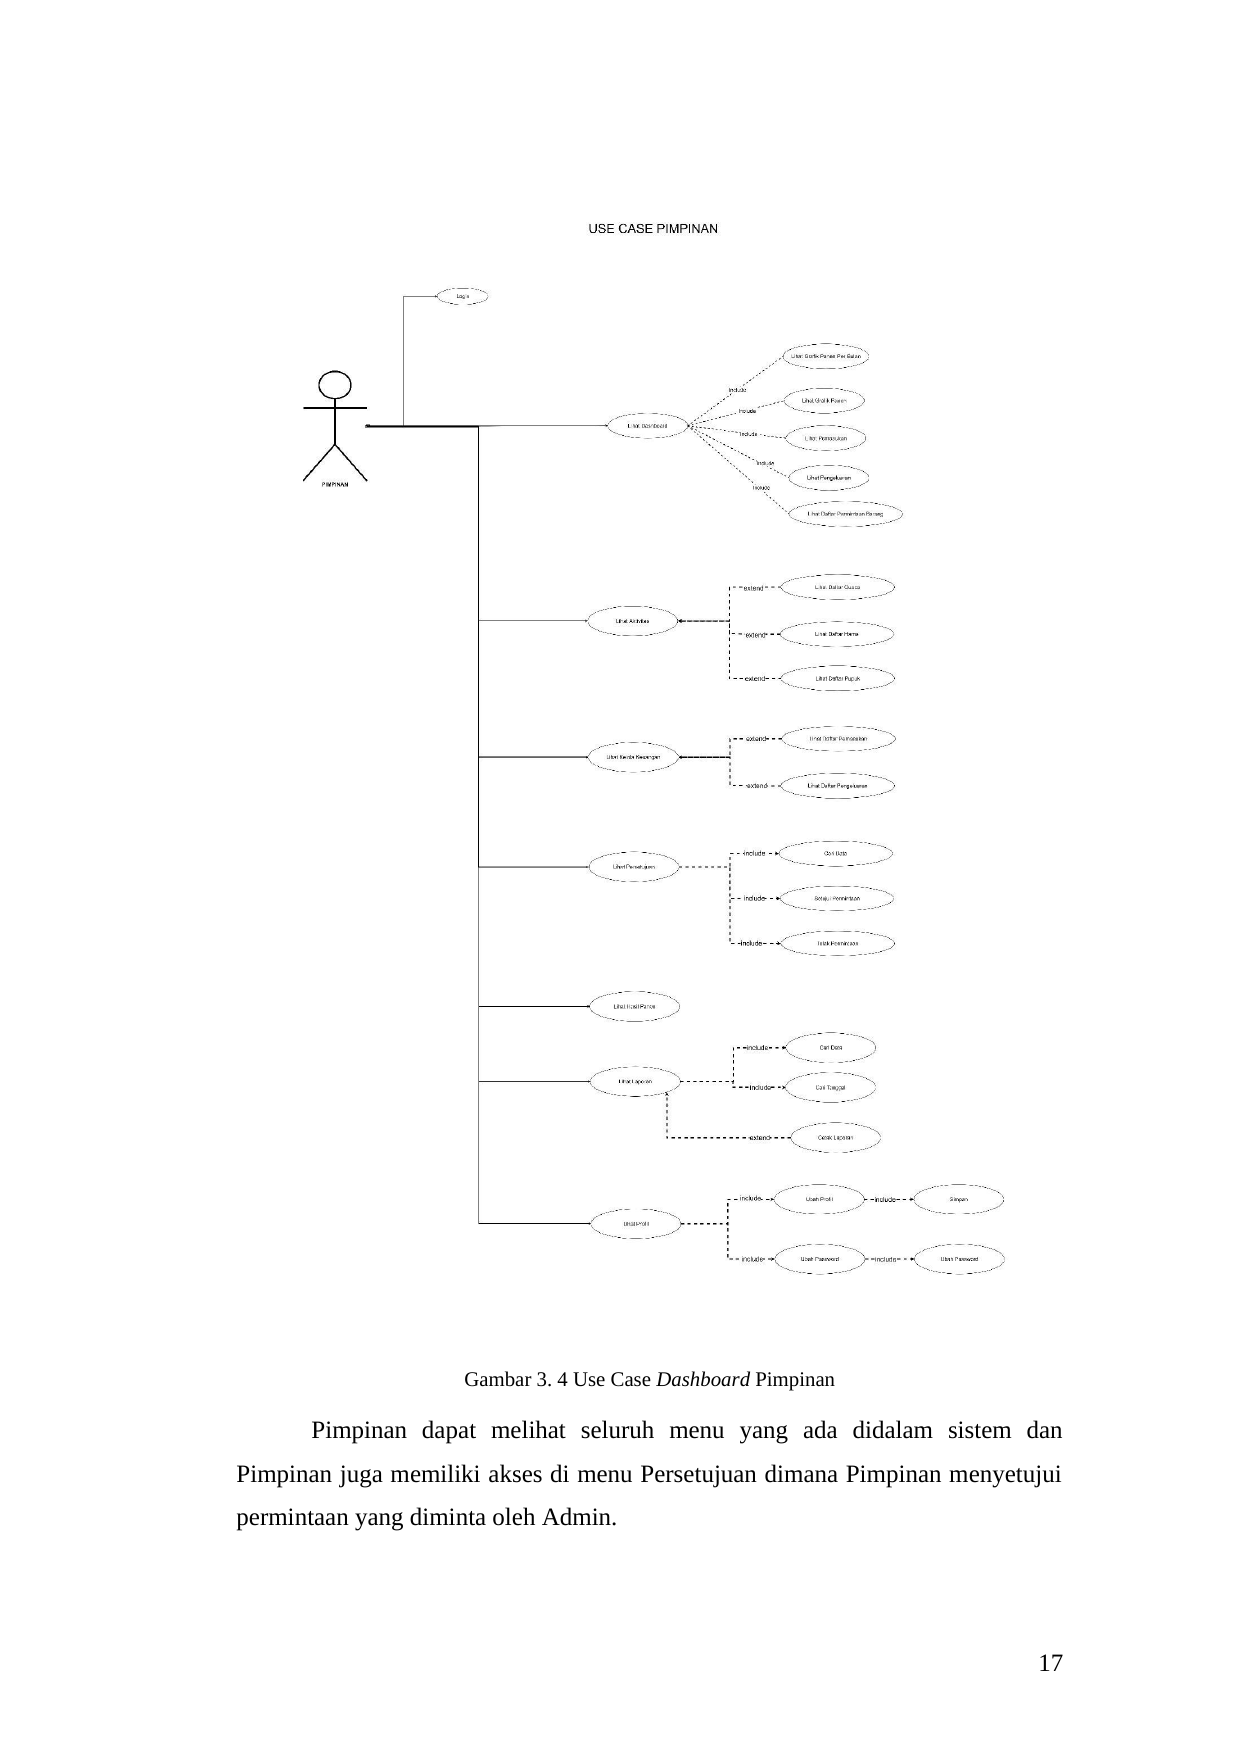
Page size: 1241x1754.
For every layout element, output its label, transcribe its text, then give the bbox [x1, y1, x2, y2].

text Use Case Dashboard Pimpinan [236, 1367, 1063, 1391]
picture [235, 177, 1062, 1328]
text Pimpinan dapat melihat seluruh menu yang ada didalam sistem dan Pimpinan juga memiliki akses di menu Persetujuan dimana Pimpinan menyetujui permintaan yang diminta oleh Admin. [236, 1416, 1063, 1531]
